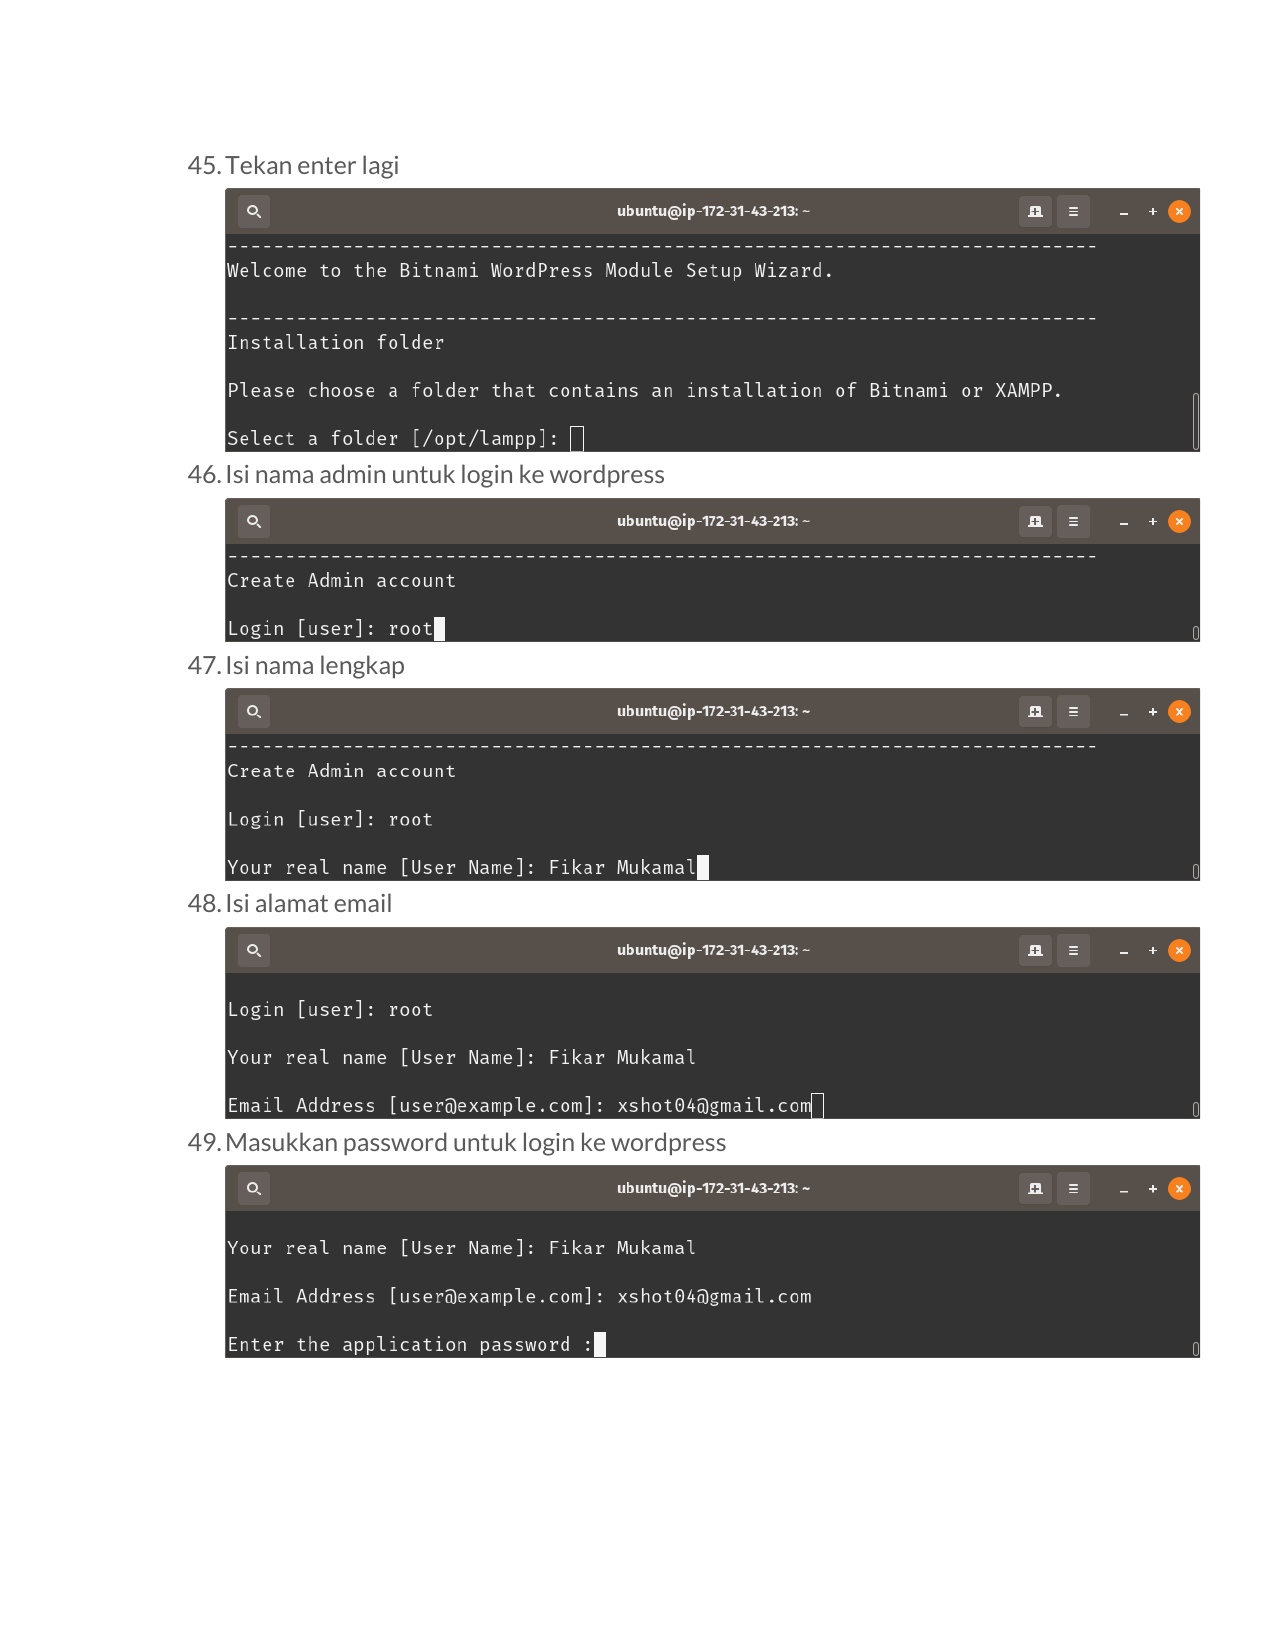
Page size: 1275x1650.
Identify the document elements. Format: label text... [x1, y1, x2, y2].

list Isi nama lengkap [187, 650, 1125, 680]
picture [225, 498, 1200, 642]
picture [225, 688, 1200, 881]
picture [225, 927, 1200, 1119]
list Masukkan password untuk login ke wordpress [187, 1127, 1125, 1157]
picture [225, 1165, 1200, 1358]
list Isi nama admin untuk login ke wordpress [187, 459, 1125, 489]
list Isi alamat email [187, 888, 1125, 918]
list Tekan enter lagi [187, 150, 1125, 180]
picture [225, 188, 1200, 452]
